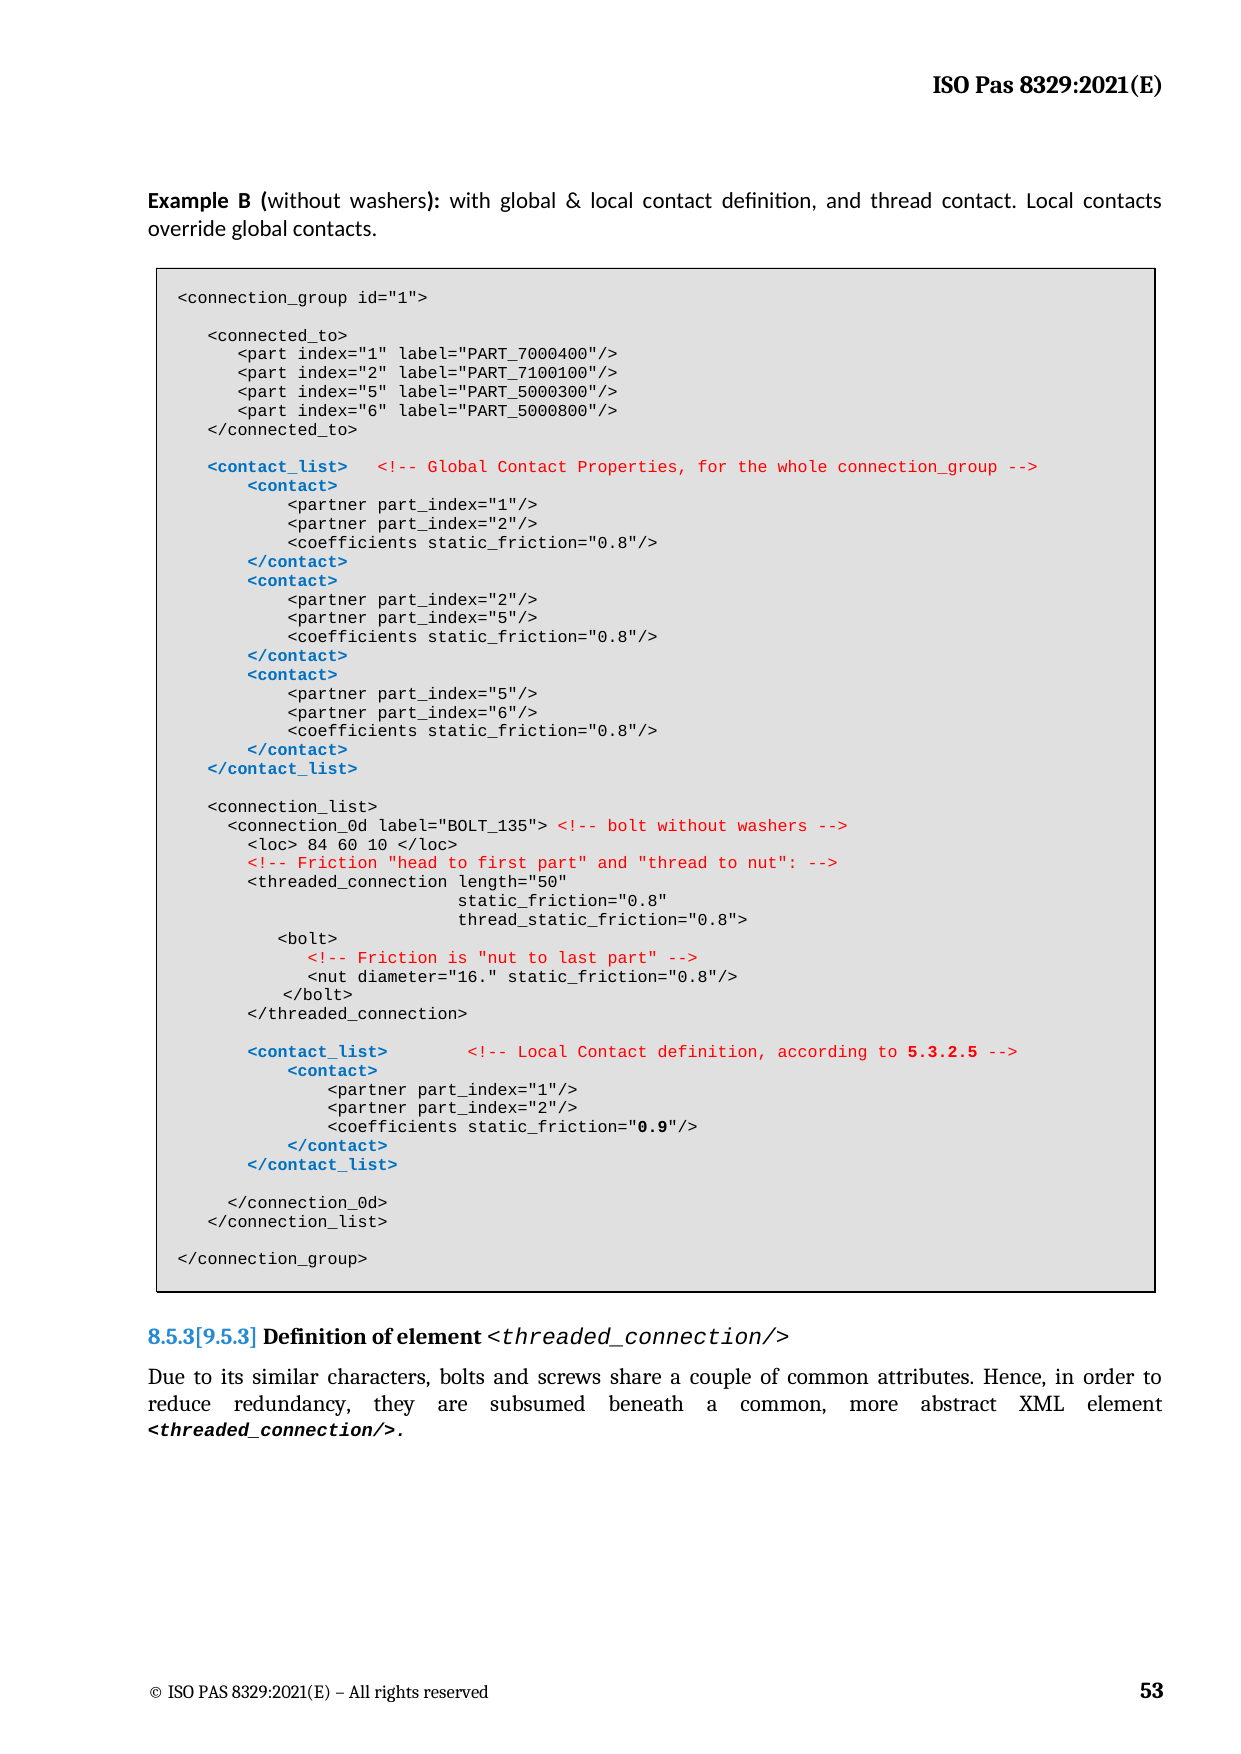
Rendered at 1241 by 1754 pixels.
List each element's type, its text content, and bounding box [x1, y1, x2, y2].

text </connection_list> [157, 1210, 1154, 1229]
text <connection_group id="1"> [157, 286, 1154, 305]
text <partner part_index="5"/> [157, 607, 1154, 626]
text <partner part_index="2"/> [157, 1097, 1154, 1116]
text <!-- Friction "head to first part" and "thread to nut": --> [157, 852, 1154, 871]
text <partner part_index="1"/> [157, 494, 1154, 512]
text <nut diameter="16." static_friction="0.8"/> [157, 965, 1154, 984]
text <part index="2" label="PART_7100100"/> [157, 362, 1154, 381]
text <contact> [157, 663, 1154, 682]
text <partner part_index="6"/> [157, 701, 1154, 720]
text <bolt> [157, 927, 1154, 946]
text <partner part_index="1"/> [157, 1078, 1154, 1097]
text </threaded_connection> [157, 1003, 1154, 1022]
text </connected_to> [157, 418, 1154, 437]
text <coefficients static_friction="0.8"/> [157, 531, 1154, 550]
text </contact> [157, 1135, 1154, 1153]
text thread_static_friction="0.8"> [157, 908, 1154, 927]
text </connection_0d> [157, 1191, 1154, 1210]
text static_friction="0.8" [157, 889, 1154, 908]
text <loc> 84 60 10 </loc> [157, 833, 1154, 852]
text <connection_list> [157, 795, 1154, 814]
text </contact> [157, 644, 1154, 663]
text </contact> [157, 550, 1154, 569]
text <contact> [157, 1059, 1154, 1078]
text </contact_list> [157, 758, 1154, 776]
text <connection_0d label="BOLT_135"> <!-- bolt without washers --> [157, 814, 1154, 833]
text <part index="5" label="PART_5000300"/> [157, 381, 1154, 399]
text <partner part_index="2"/> [157, 588, 1154, 607]
text <part index="1" label="PART_7000400"/> [157, 343, 1154, 362]
text <coefficients static_friction="0.8"/> [157, 626, 1154, 644]
text <coefficients static_friction="0.9"/> [157, 1116, 1154, 1135]
text <contact_list> <!-- Local Contact definition, according to 5.3.2.5 --> [157, 1040, 1154, 1059]
text <threaded_connection length="50" [157, 871, 1154, 889]
text </connection_group> [157, 1248, 1154, 1267]
text <contact> [157, 475, 1154, 494]
text Due to its similar characters, bolts and screws share a couple of common attributes. Hence, in order to reduce redundancy, they are subsumed beneath a common, more abstract XML element <threaded_connection/>. [148, 1364, 1163, 1442]
text <connected_to> [157, 324, 1154, 343]
text <!-- Friction is "nut to last part" --> [157, 946, 1154, 965]
text </contact_list> [157, 1153, 1154, 1172]
text <coefficients static_friction="0.8"/> [157, 720, 1154, 739]
text <contact_list> <!-- Global Contact Properties, for the whole connection_group --> [157, 456, 1154, 475]
text <part index="6" label="PART_5000800"/> [157, 399, 1154, 418]
subtitle Definition of element <threaded_connection/> [148, 1324, 1163, 1352]
text <partner part_index="5"/> [157, 682, 1154, 701]
text <partner part_index="2"/> [157, 512, 1154, 531]
text </bolt> [157, 984, 1154, 1003]
text <contact> [157, 569, 1154, 588]
text </contact> [157, 739, 1154, 758]
text Example B (without washers): with global & local contact definition, and thread contact. Local contacts override global contacts. [148, 186, 1163, 242]
